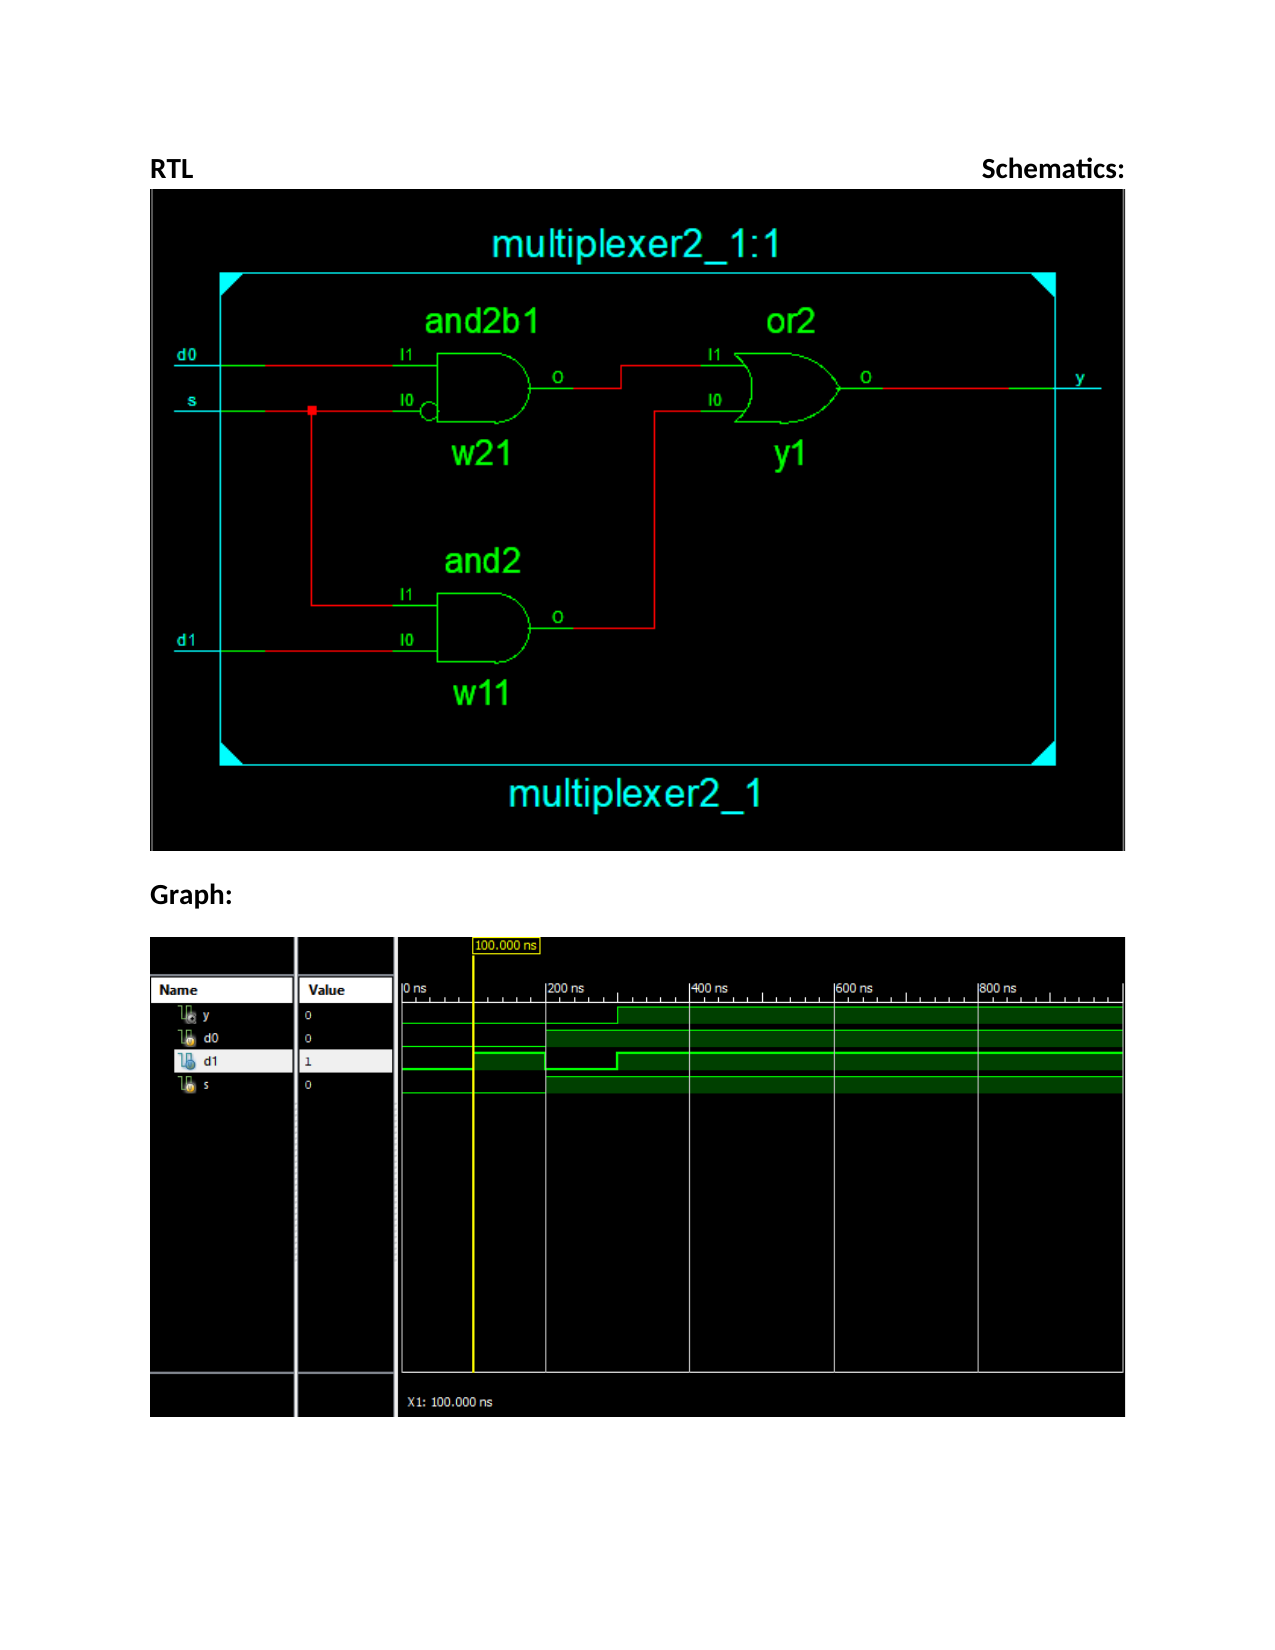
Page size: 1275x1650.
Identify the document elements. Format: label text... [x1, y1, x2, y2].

picture [150, 189, 1125, 851]
text RTL Schematics: [150, 150, 1125, 189]
text Graph: [150, 876, 1125, 912]
picture [150, 937, 1125, 1417]
